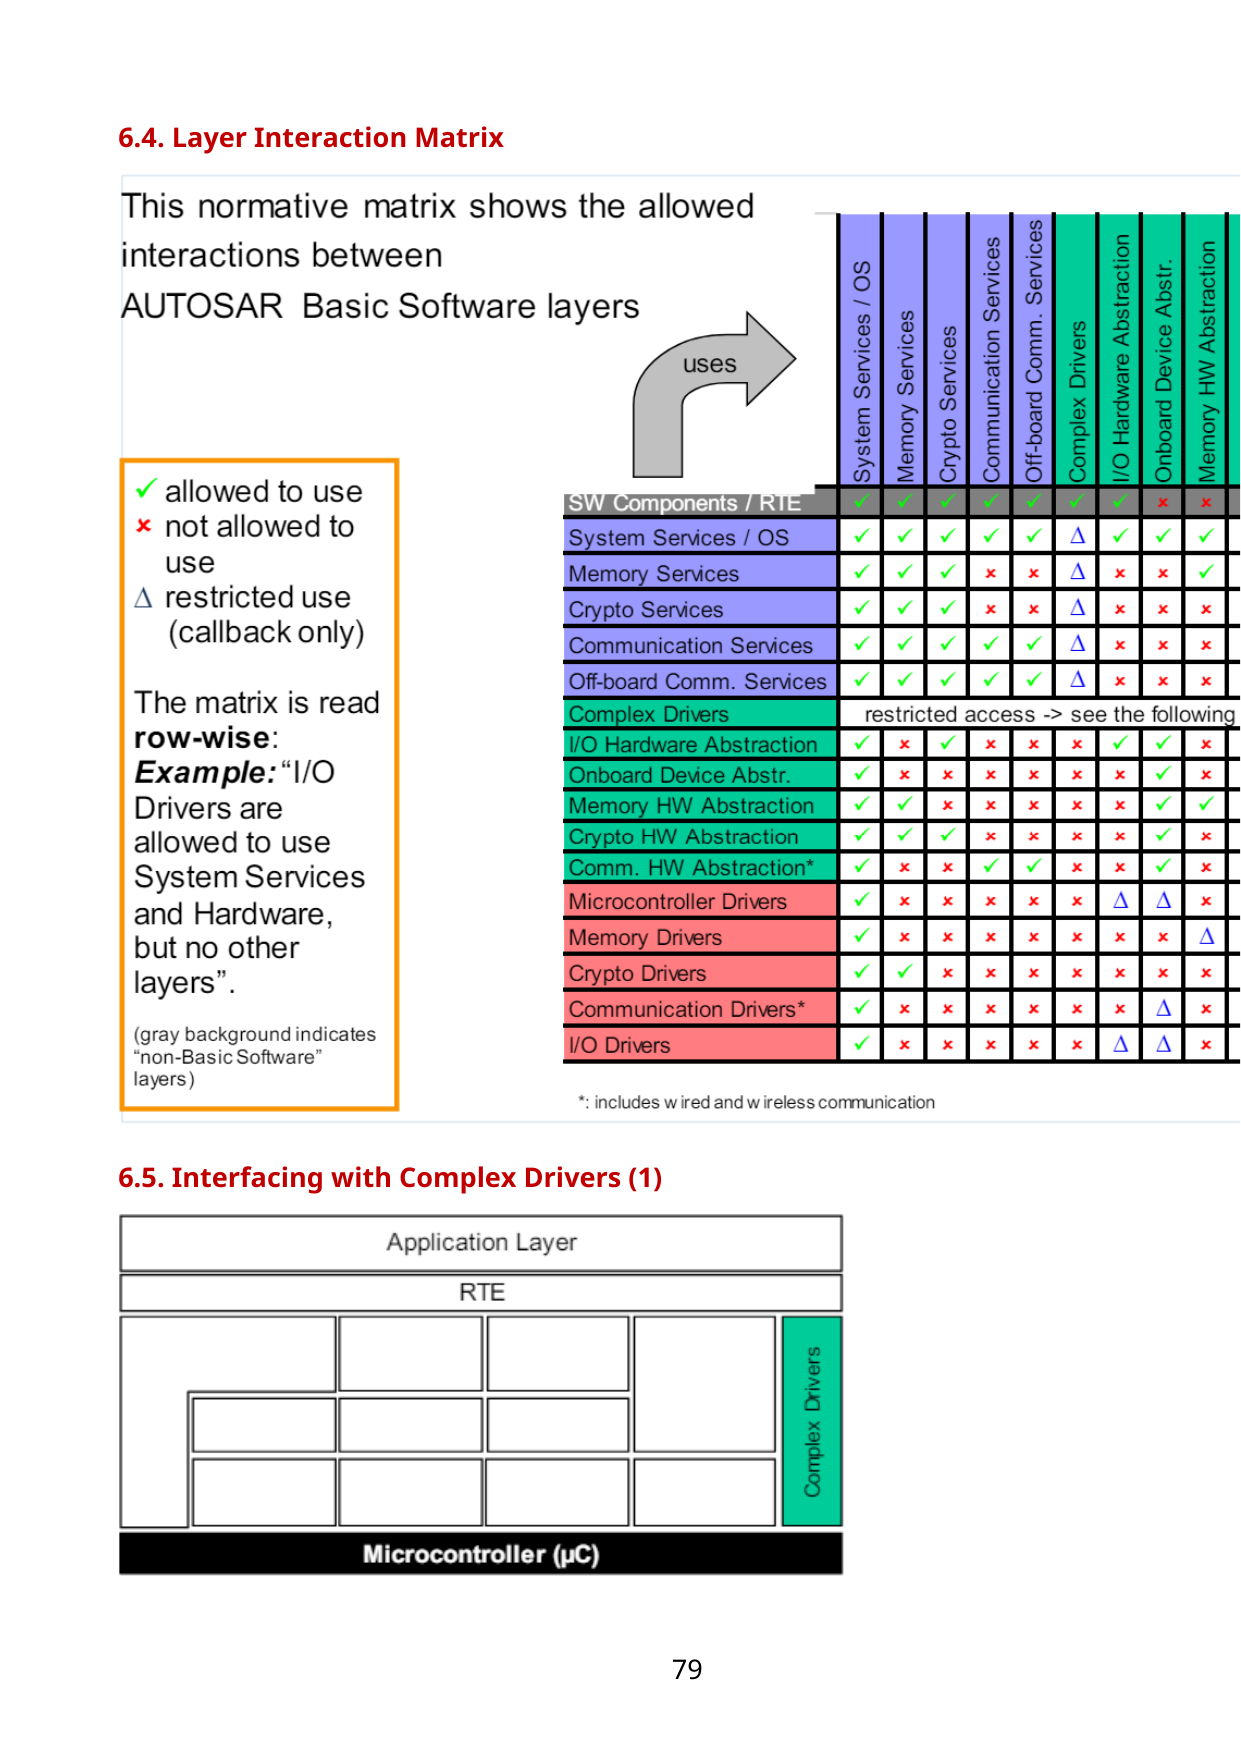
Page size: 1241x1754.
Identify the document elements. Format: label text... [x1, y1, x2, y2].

subtitle Layer Interaction Matrix [118, 118, 1181, 155]
picture [118, 173, 1241, 1128]
picture [118, 1213, 845, 1577]
subtitle Interfacing with Complex Drivers (1) [118, 1158, 1181, 1195]
